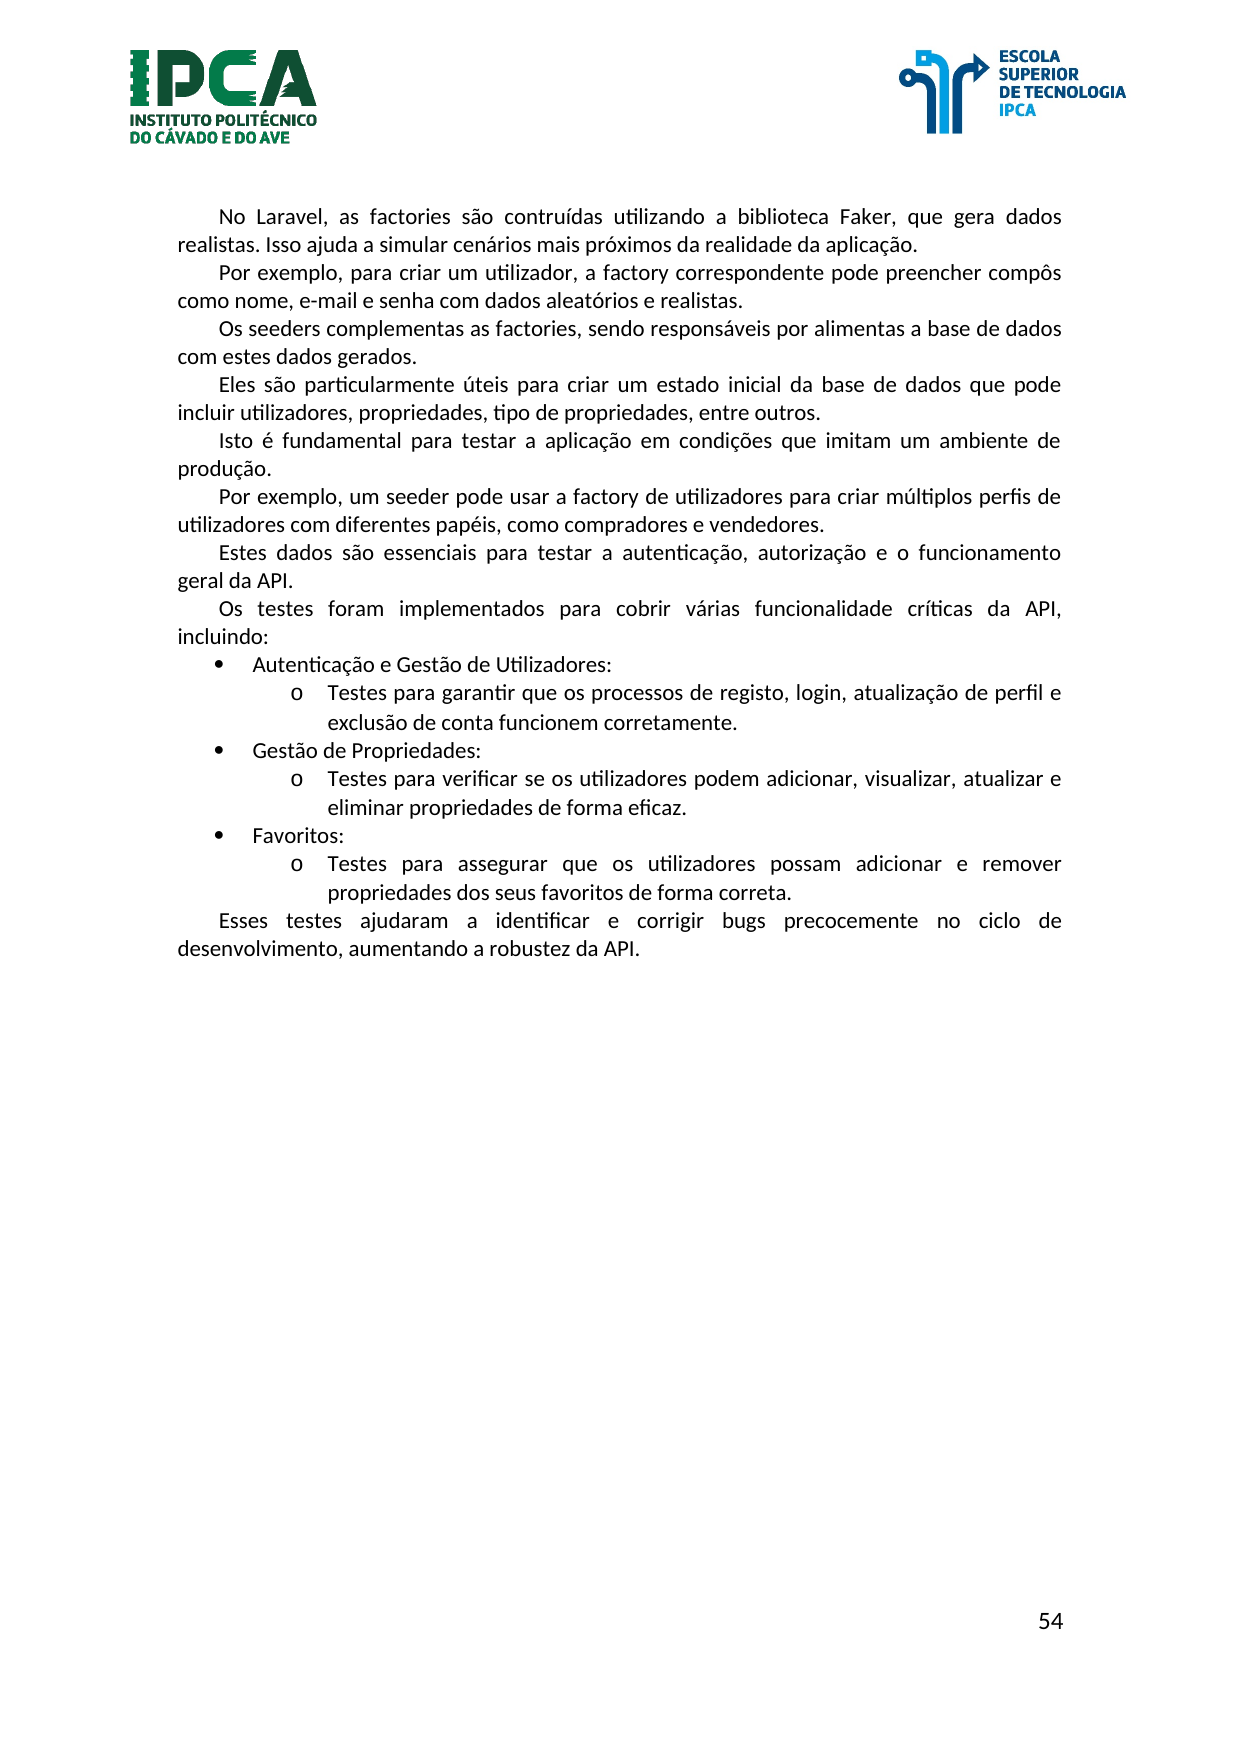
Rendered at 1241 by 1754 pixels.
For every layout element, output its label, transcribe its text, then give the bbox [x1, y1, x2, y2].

list Gestão de Propriedades: [215, 736, 1063, 764]
text No Laravel, as factories são contruídas utilizando a biblioteca Faker, que gera dados realistas. Isso ajuda a simular cenários mais próximos da realidade da aplicação. [177, 202, 1063, 258]
text Esses testes ajudaram a identificar e corrigir bugs precocemente no ciclo de desenvolvimento, aumentando a robustez da API. [177, 906, 1063, 962]
text Os seeders complementas as factories, sendo responsáveis por alimentas a base de dados com estes dados gerados. [177, 314, 1063, 370]
text Os testes foram implementados para cobrir várias funcionalidade críticas da API, incluindo: [177, 594, 1063, 651]
picture [896, 46, 1132, 138]
text Por exemplo, para criar um utilizador, a factory correspondente pode preencher compôs como nome, e-mail e senha com dados aleatórios e realistas. [177, 258, 1063, 314]
list Autenticação e Gestão de Utilizadores: [215, 651, 1063, 678]
list Testes para assegurar que os utilizadores possam adicionar e remover propriedades dos seus favoritos de forma correta. [290, 849, 1063, 906]
list Testes para verificar se os utilizadores podem adicionar, visualizar, atualizar e eliminar propriedades de forma eficaz. [290, 764, 1063, 821]
text Isto é fundamental para testar a aplicação em condições que imitam um ambiente de produção. [177, 426, 1063, 482]
text Por exemplo, um seeder pode usar a factory de utilizadores para criar múltiplos perfis de utilizadores com diferentes papéis, como compradores e vendedores. [177, 482, 1063, 538]
list Favoritos: [215, 821, 1063, 849]
list Testes para garantir que os processos de registo, login, atualização de perfil e exclusão de conta funcionem corretamente. [290, 678, 1063, 736]
text Estes dados são essenciais para testar a autenticação, autorização e o funcionamento geral da API. [177, 538, 1063, 594]
text Eles são particularmente úteis para criar um estado inicial da base de dados que pode incluir utilizadores, propriedades, tipo de propriedades, entre outros. [177, 370, 1063, 426]
picture [126, 46, 318, 144]
